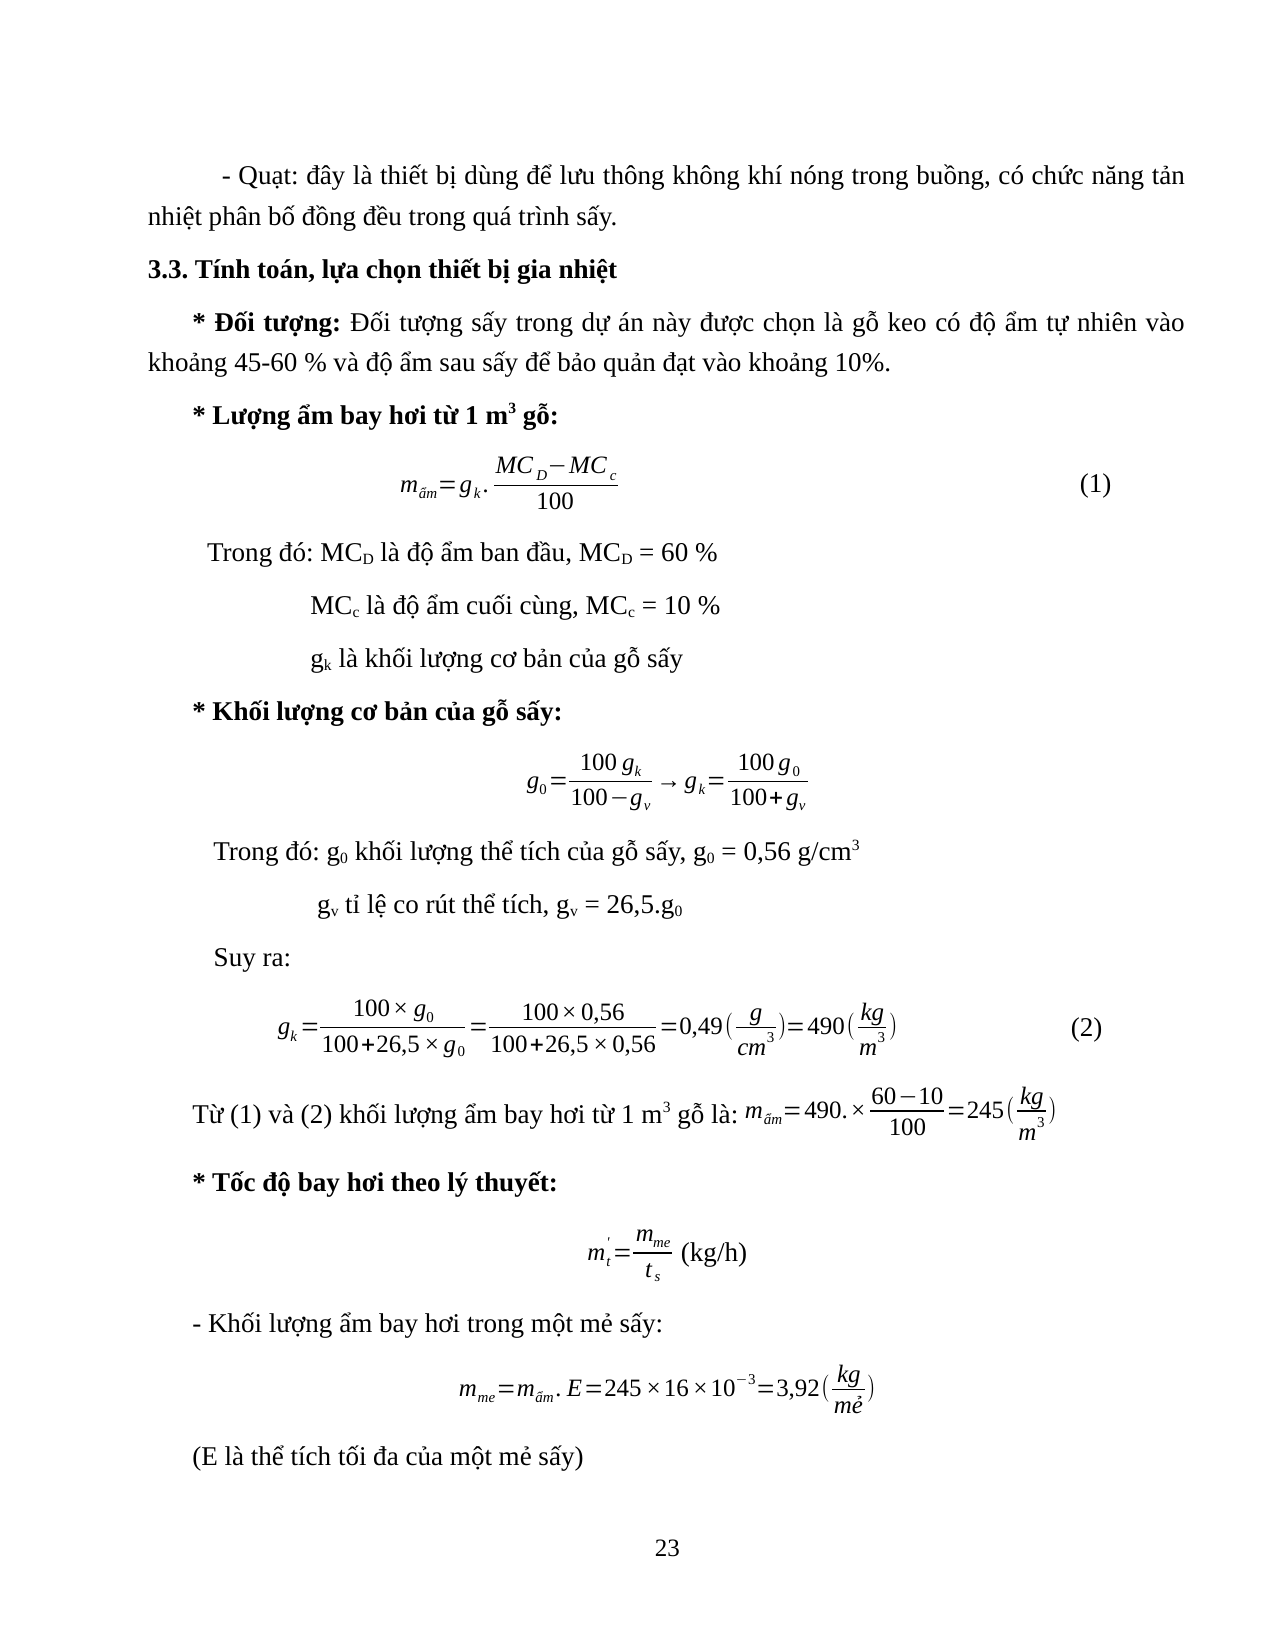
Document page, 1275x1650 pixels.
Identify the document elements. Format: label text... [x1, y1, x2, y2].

text Trong đó: g0 khối lượng thể tích của gỗ sấy, g0 = 0,56 g/cm3 [148, 835, 1186, 867]
text gk là khối lượng cơ bản của gỗ sấy [148, 642, 1186, 673]
subtitle 3.3. Tính toán, lựa chọn thiết bị gia nhiệt [148, 253, 1186, 284]
text Trong đó: MCD là độ ẩm ban đầu, MCD = 60 % [148, 536, 1186, 567]
text Từ (1) và (2) khối lượng ẩm bay hơi từ 1 m3 gỗ là: [148, 1082, 1186, 1145]
text * Khối lượng cơ bản của gỗ sấy: [148, 695, 1186, 726]
text * Tốc độ bay hơi theo lý thuyết: [148, 1167, 1186, 1198]
text * Đối tượng: Đối tượng sấy trong dự án này được chọn là gỗ keo có độ ẩm tự nhiên vào khoảng 45-60 % và độ ẩm sau sấy để bảo quản đạt vào khoảng 10%. [148, 306, 1186, 377]
text (E là thể tích tối đa của một mẻ sấy) [148, 1441, 1186, 1472]
text gv tỉ lệ co rút thể tích, gv = 26,5.g0 [148, 888, 1186, 919]
text (1) [148, 452, 1186, 514]
text (kg/h) [148, 1219, 1186, 1286]
text (2) [148, 994, 1186, 1061]
text * Lượng ẩm bay hơi từ 1 m3 gỗ: [148, 399, 1186, 430]
text - Khối lượng ẩm bay hơi trong một mẻ sấy: [148, 1308, 1186, 1339]
text - Quạt: đây là thiết bị dùng để lưu thông không khí nóng trong buồng, có chức năng tản nhiệt phân bố đồng đều trong quá trình sấy. [148, 159, 1186, 231]
text Suy ra: [148, 941, 1186, 972]
text MCc là độ ẩm cuối cùng, MCc = 10 % [148, 589, 1186, 620]
